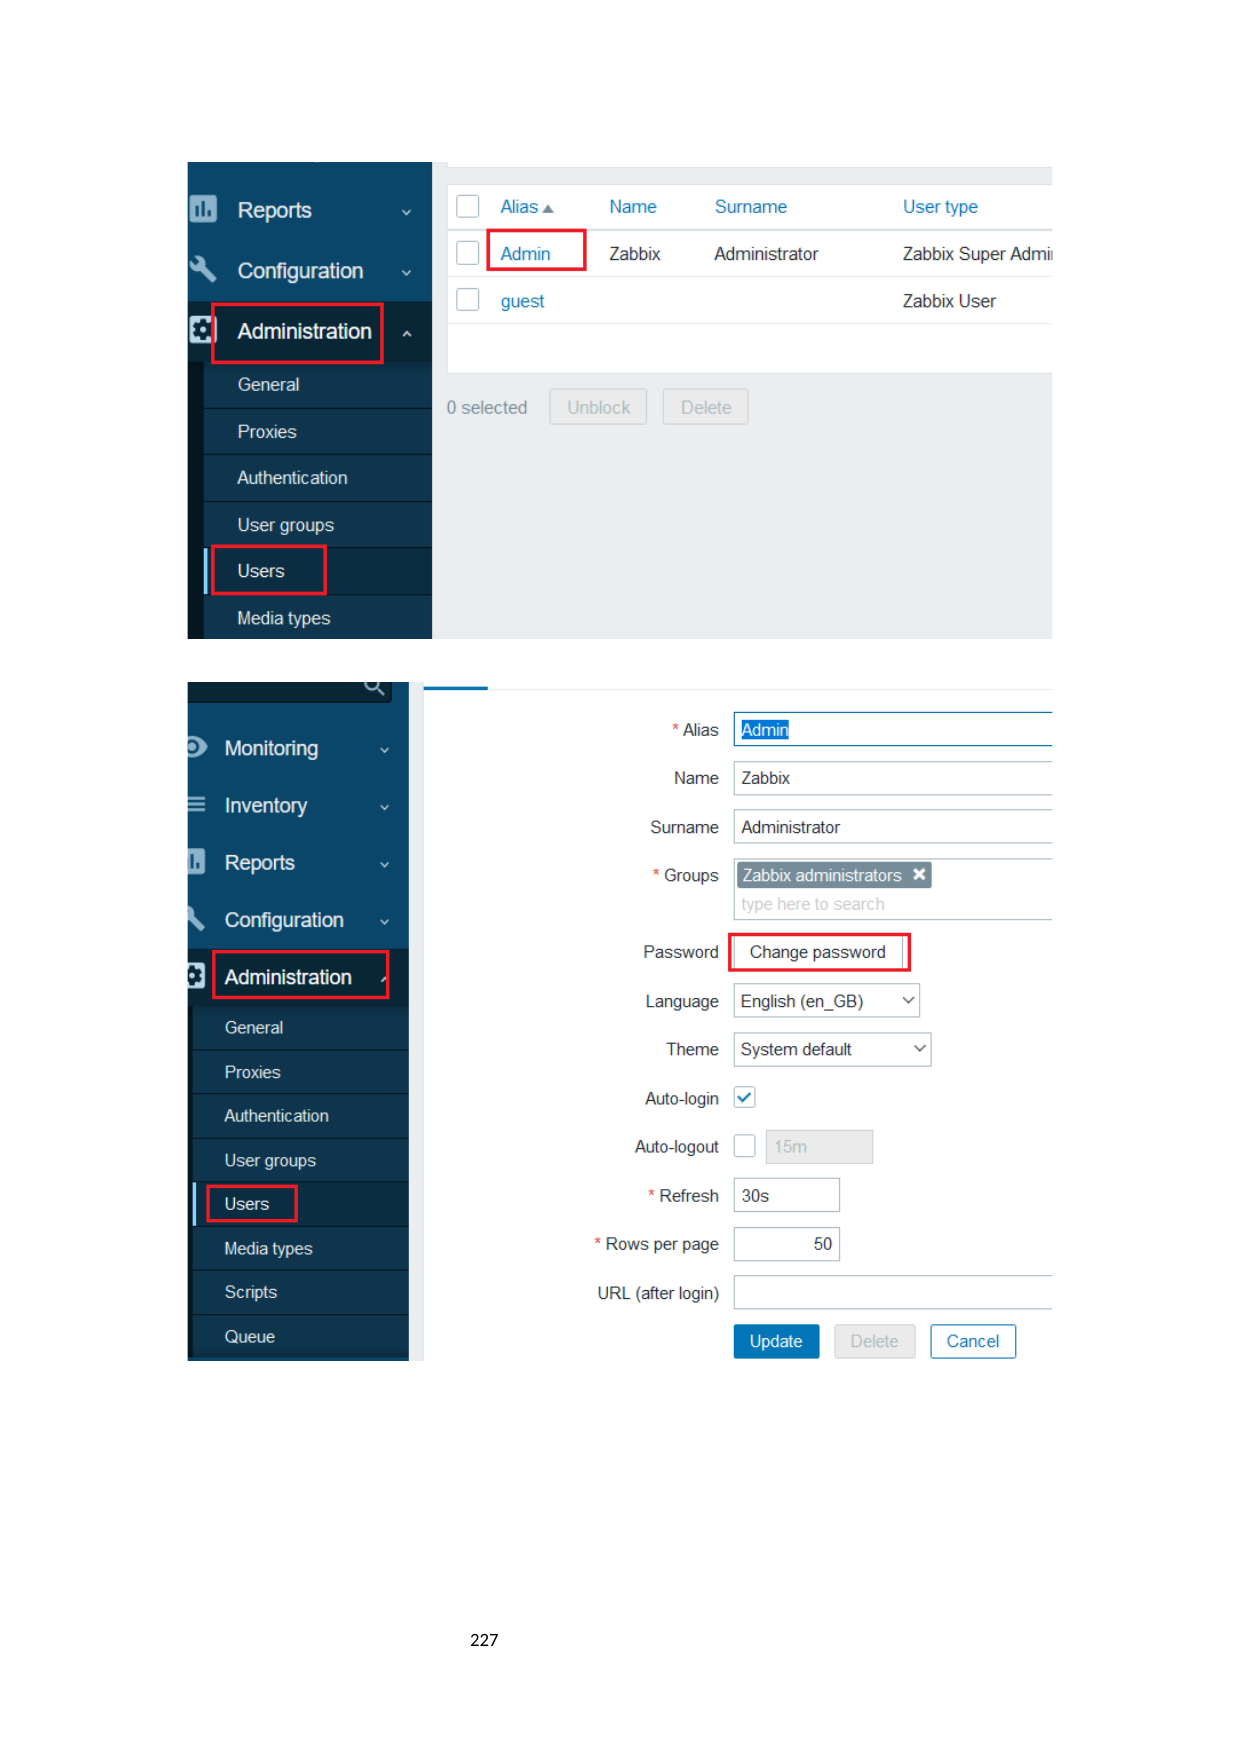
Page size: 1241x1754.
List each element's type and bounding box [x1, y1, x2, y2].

picture [187, 682, 1053, 1361]
picture [187, 162, 1053, 639]
